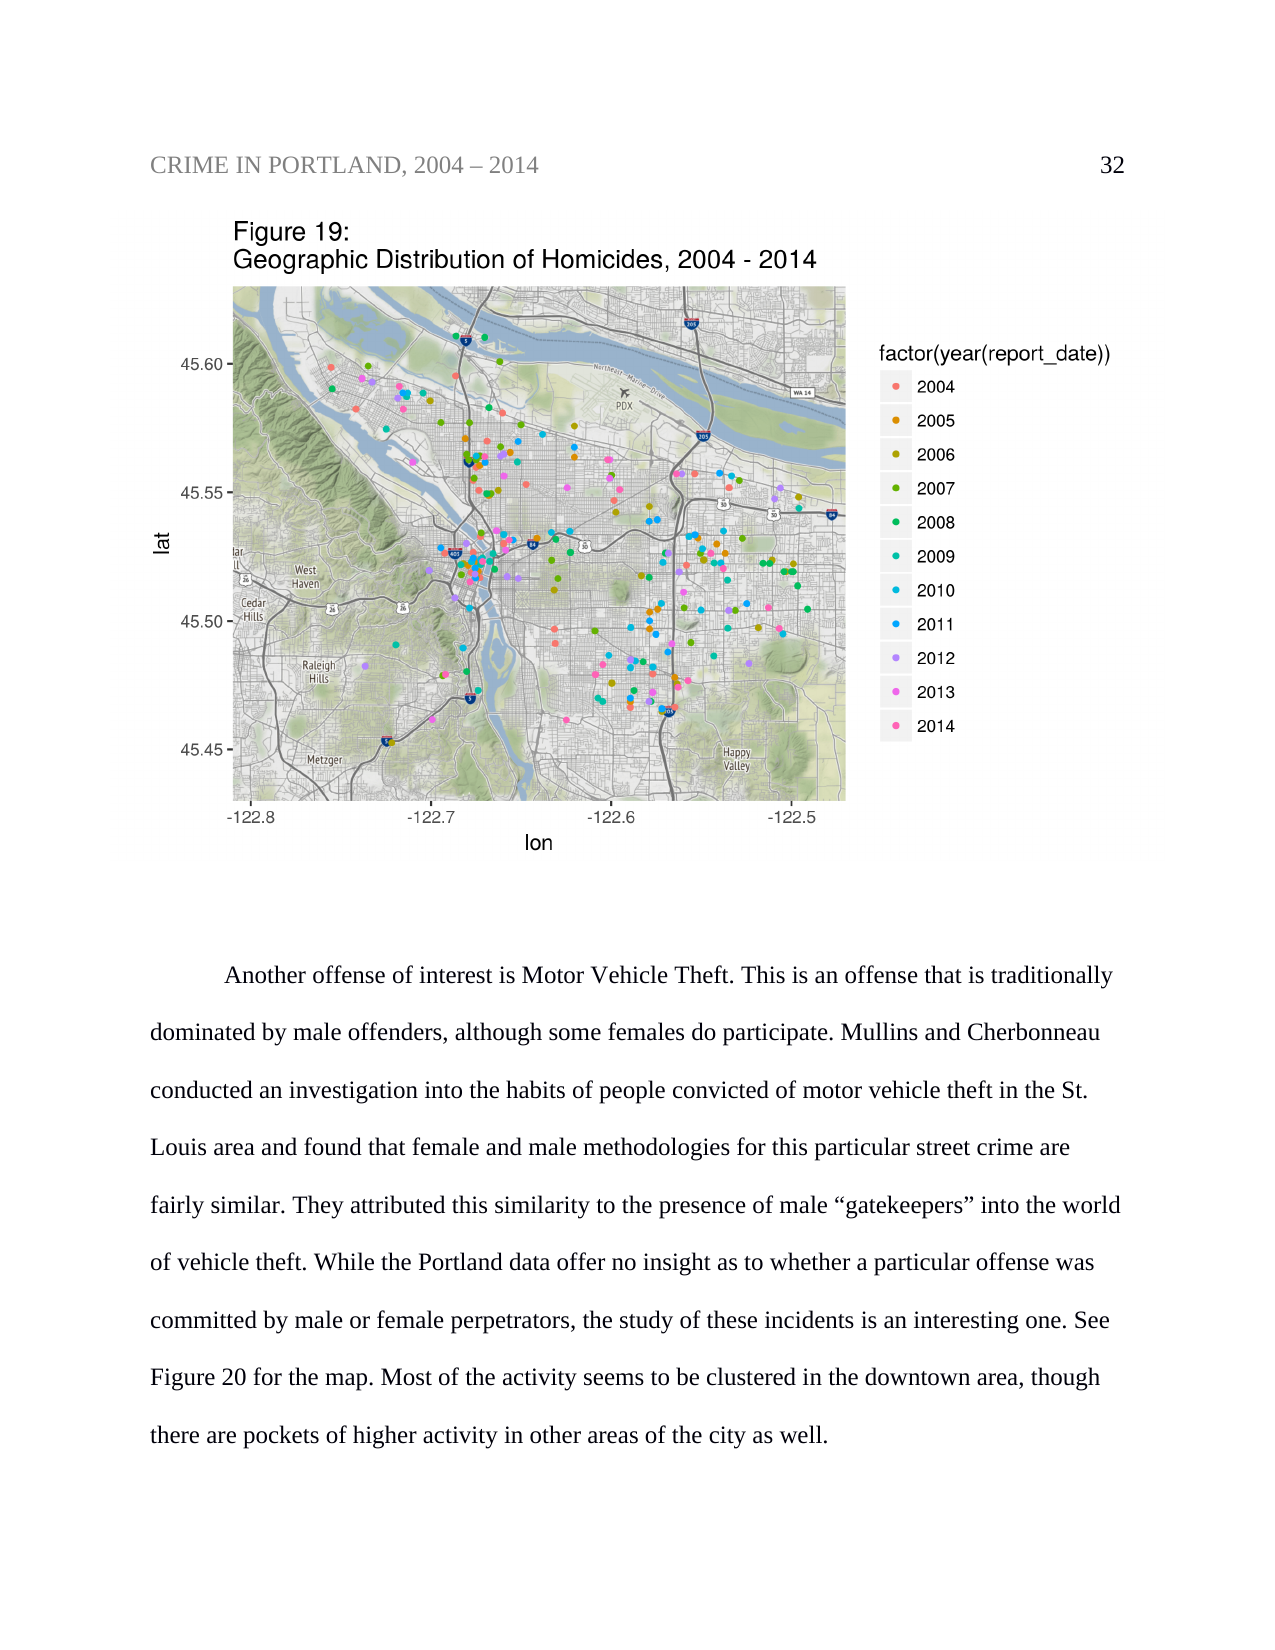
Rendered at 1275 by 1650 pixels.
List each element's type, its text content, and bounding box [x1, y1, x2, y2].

text Another offense of interest is Motor Vehicle Theft. This is an offense that is traditionally dominated by male offenders, although some females do participate. Mullins and Cherbonneau conducted an investigation into the habits of people convicted of motor vehicle theft in the St. Louis area and found that female and male methodologies for this particular street crime are fairly similar. They attributed this similarity to the presence of male “gatekeepers” into the world of vehicle theft. While the Portland data offer no insight as to whether a particular offense was committed by male or female perpetrators, the study of these incidents is an interesting one. See Figure 20 for the map. Most of the activity seems to be clustered in the downtown area, though there are pockets of higher activity in other areas of the city as well. [150, 960, 1125, 1448]
picture [110, 210, 1165, 861]
